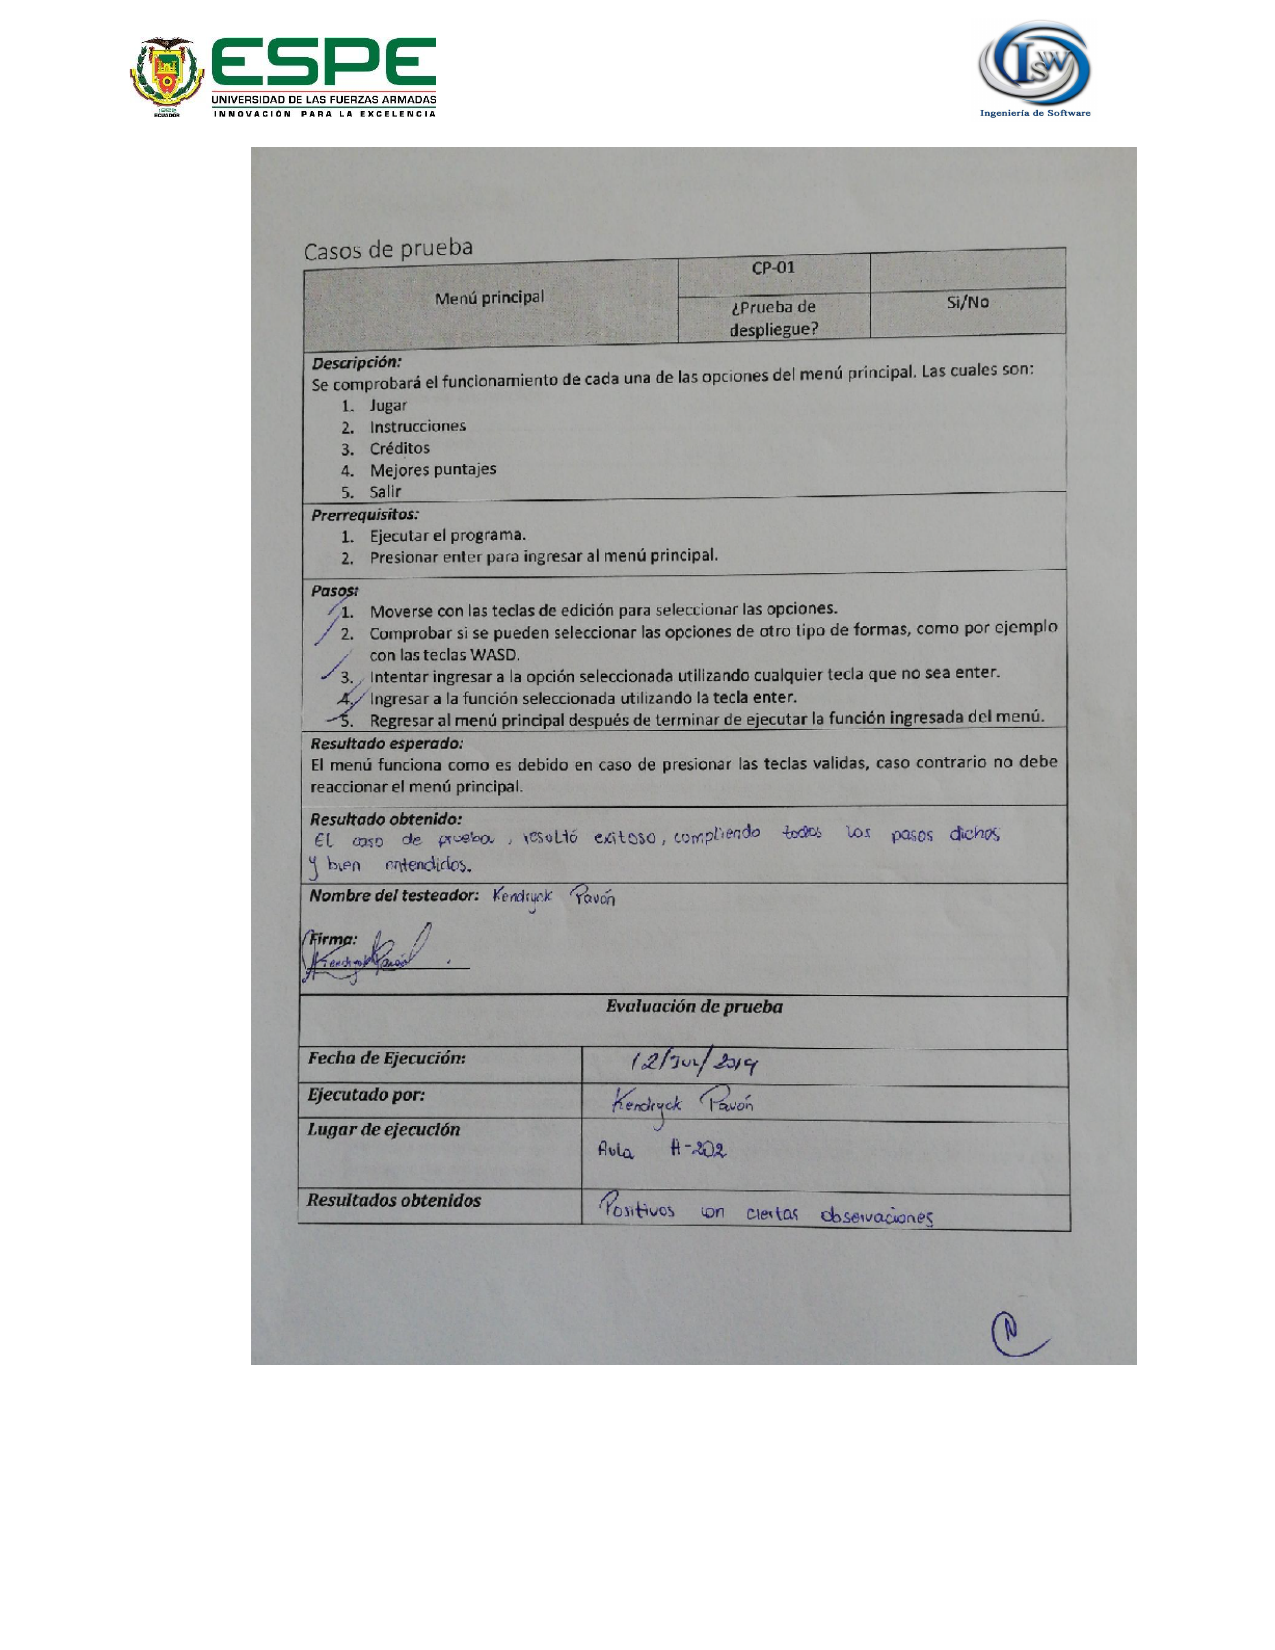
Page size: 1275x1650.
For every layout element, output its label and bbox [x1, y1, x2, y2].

picture [971, 18, 1098, 122]
picture [251, 147, 1137, 1365]
picture [129, 37, 436, 117]
